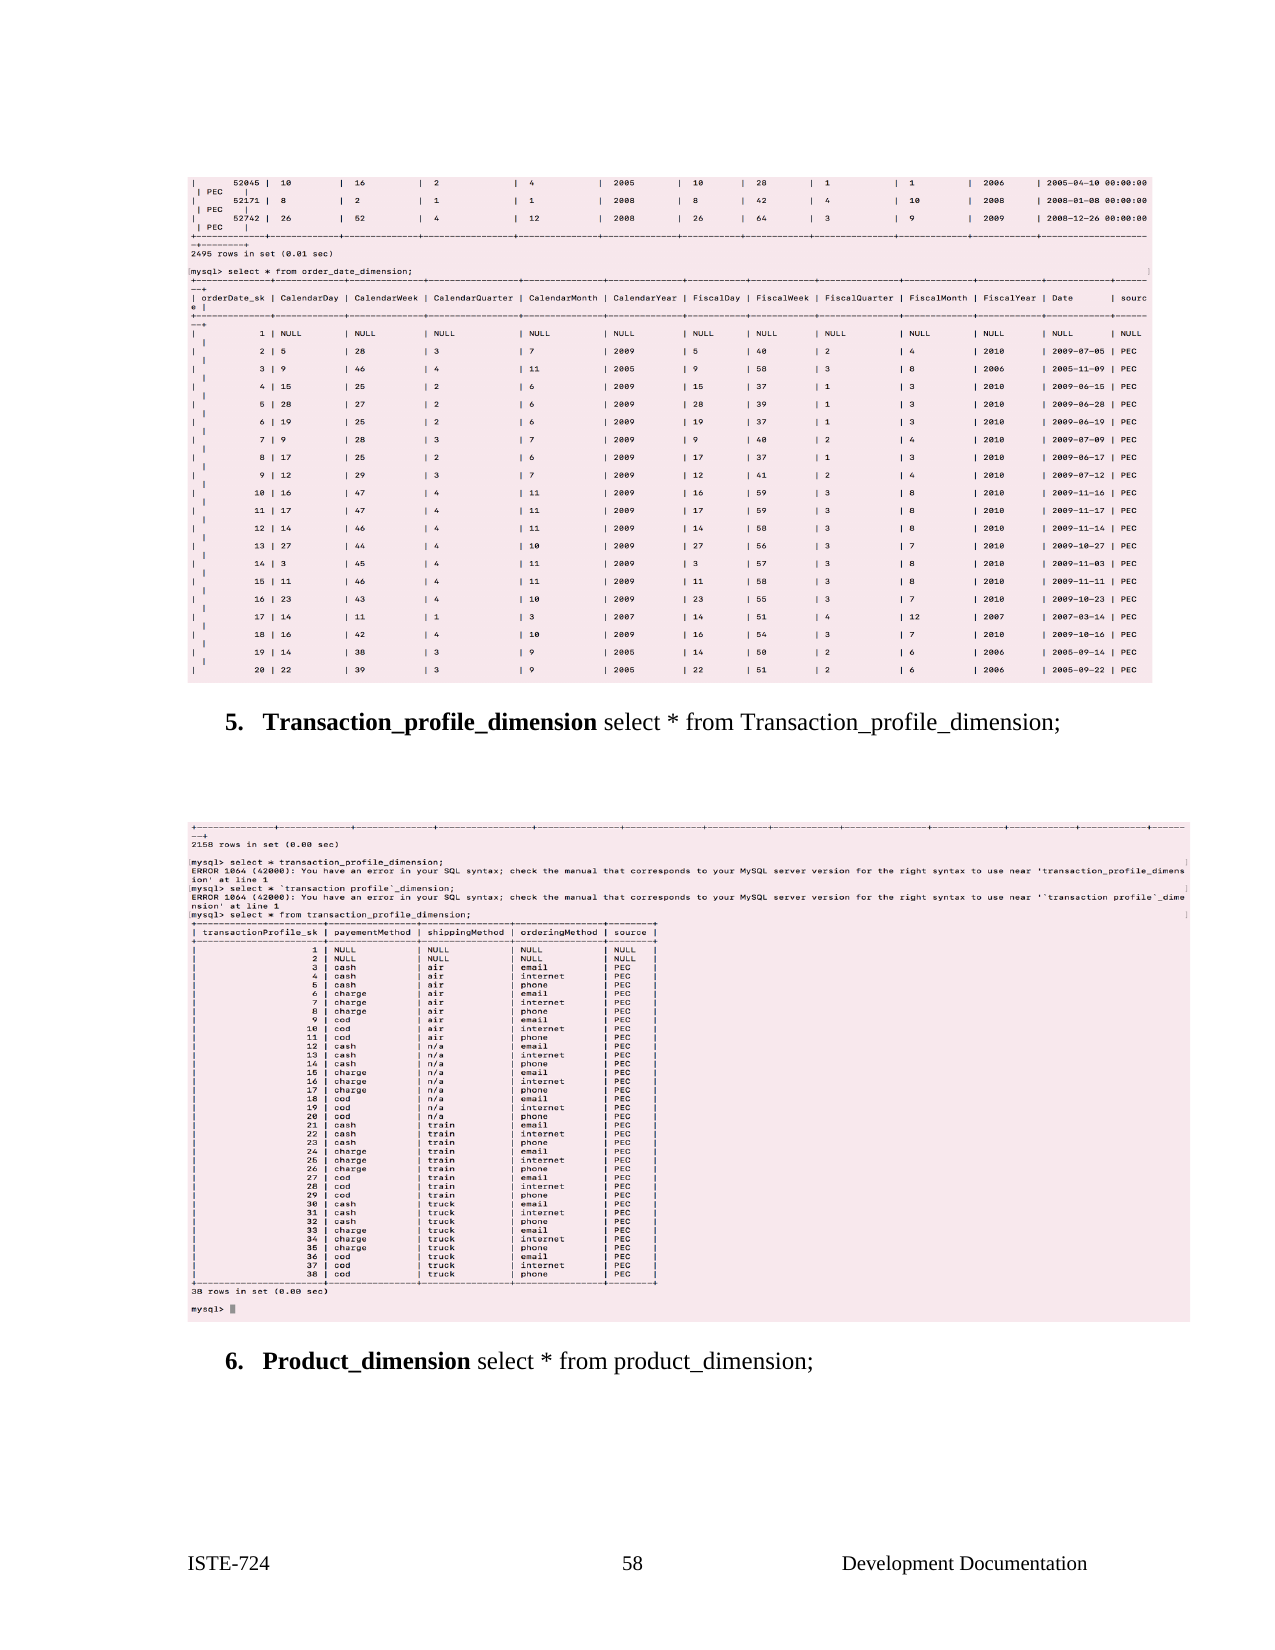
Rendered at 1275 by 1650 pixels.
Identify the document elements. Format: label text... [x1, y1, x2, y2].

list Transaction_profile_dimension select * from Transaction_profile_dimension; [225, 707, 1087, 736]
picture [187, 177, 1153, 683]
picture [187, 822, 1191, 1322]
list Product_dimension select * from product_dimension; [225, 1346, 1087, 1375]
